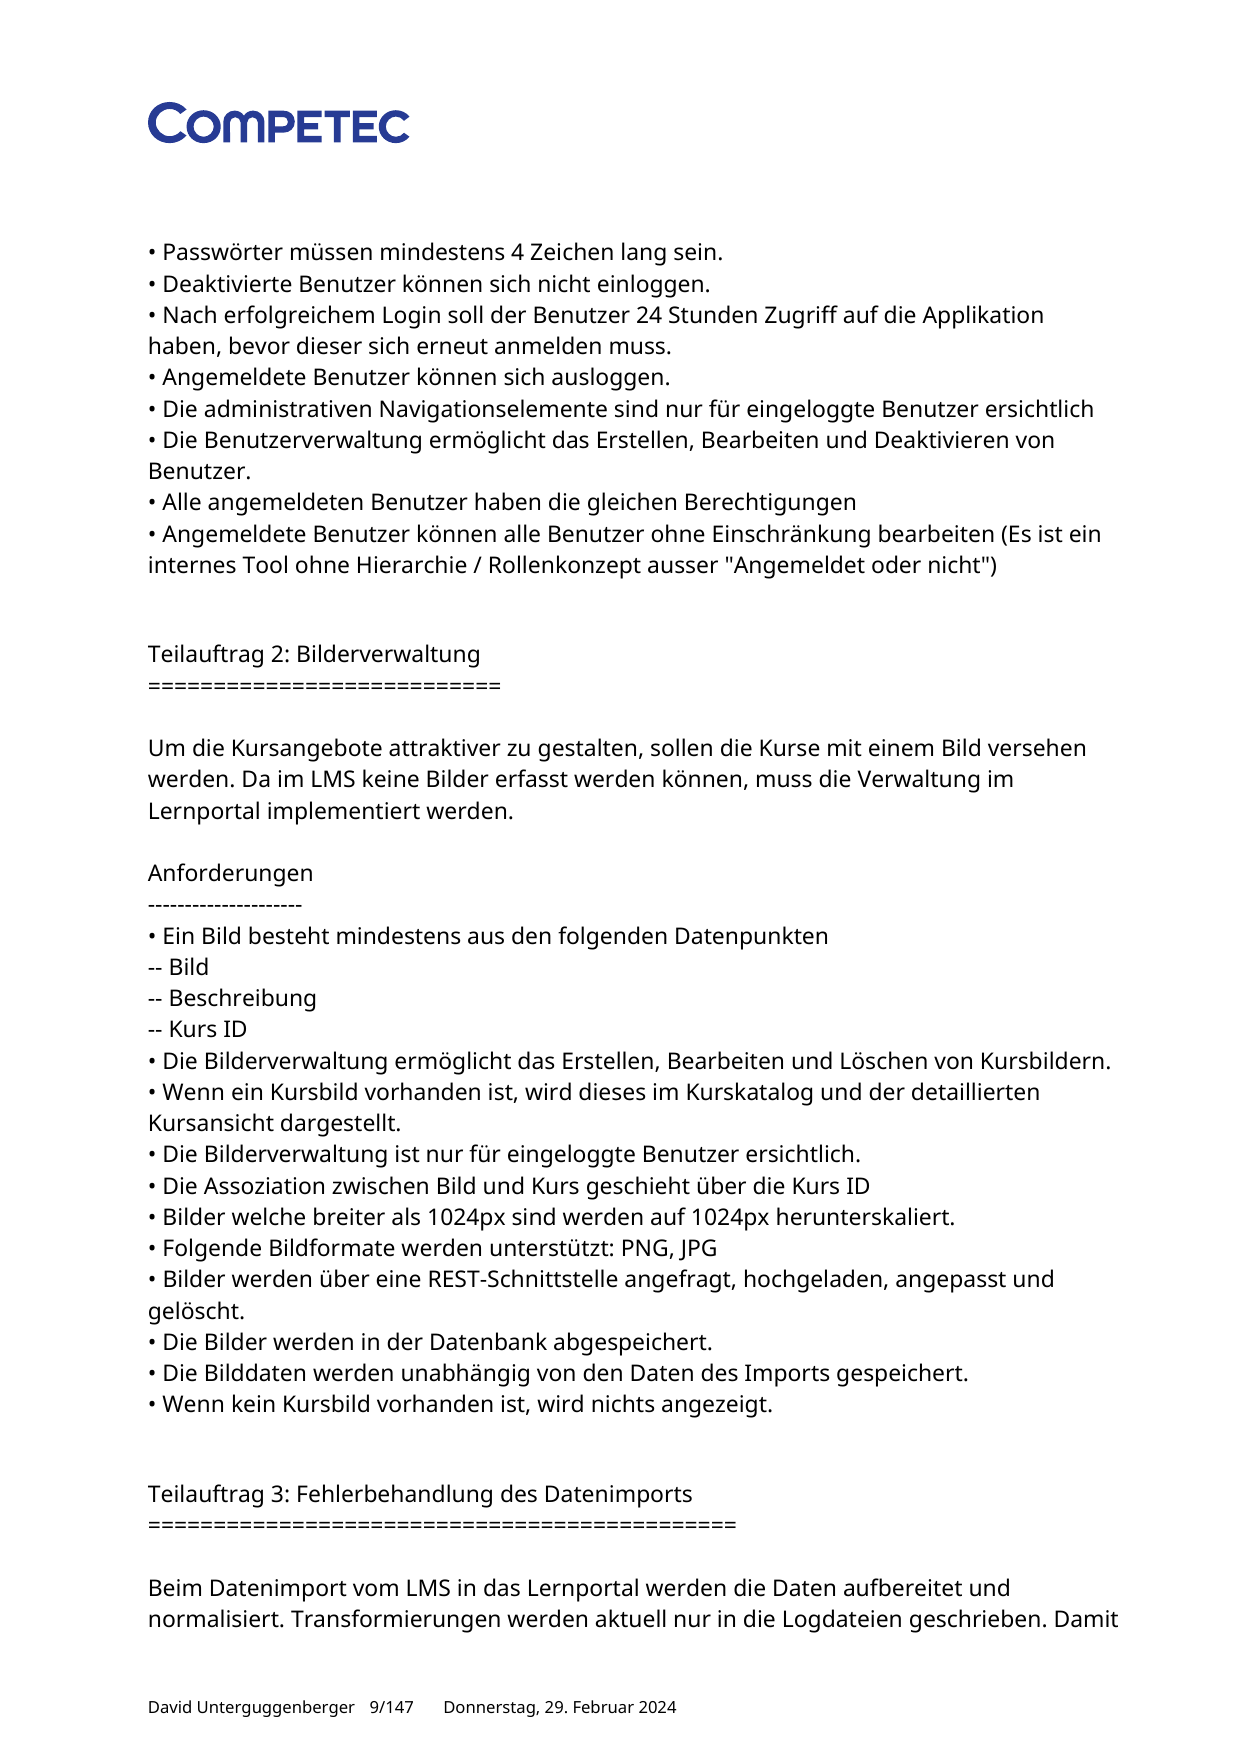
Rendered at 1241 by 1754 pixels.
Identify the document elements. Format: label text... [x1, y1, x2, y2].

text • Bilder welche breiter als 1024px sind werden auf 1024px herunterskaliert. [148, 1201, 1122, 1232]
text • Wenn ein Kursbild vorhanden ist, wird dieses im Kurskatalog und der detaillierten Kursansicht dargestellt. [148, 1076, 1122, 1138]
text • Die Bilder werden in der Datenbank abgespeichert. [148, 1326, 1122, 1357]
text • Nach erfolgreichem Login soll der Benutzer 24 Stunden Zugriff auf die Applikation haben, bevor dieser sich erneut anmelden muss. [148, 299, 1122, 361]
text • Die Bilderverwaltung ist nur für eingeloggte Benutzer ersichtlich. [148, 1138, 1122, 1169]
text • Wenn kein Kursbild vorhanden ist, wird nichts angezeigt. [148, 1388, 1122, 1419]
text • Angemeldete Benutzer können sich ausloggen. [148, 361, 1122, 392]
text -- Bild [148, 951, 1122, 982]
text • Bilder werden über eine REST-Schnittstelle angefragt, hochgeladen, angepasst und gelöscht. [148, 1263, 1122, 1326]
subtitle Teilauftrag 3: Fehlerbehandlung des Datenimports [148, 1478, 1122, 1509]
text =========================== [148, 669, 1122, 701]
text • Folgende Bildformate werden unterstützt: PNG, JPG [148, 1232, 1122, 1263]
text • Angemeldete Benutzer können alle Benutzer ohne Einschränkung bearbeiten (Es ist ein internes Tool ohne Hierarchie / Rollenkonzept ausser "Angemeldet oder nicht") [148, 517, 1122, 580]
text --------------------- [148, 888, 1122, 919]
text -- Beschreibung [148, 982, 1122, 1013]
text • Die Bilderverwaltung ermöglicht das Erstellen, Bearbeiten und Löschen von Kursbildern. [148, 1044, 1122, 1076]
text • Alle angemeldeten Benutzer haben die gleichen Berechtigungen [148, 486, 1122, 517]
text Um die Kursangebote attraktiver zu gestalten, sollen die Kurse mit einem Bild versehen werden. Da im LMS keine Bilder erfasst werden können, muss die Verwaltung im Lernportal implementiert werden. [148, 732, 1122, 826]
text • Ein Bild besteht mindestens aus den folgenden Datenpunkten [148, 919, 1122, 951]
text • Die Benutzerverwaltung ermöglicht das Erstellen, Bearbeiten und Deaktivieren von Benutzer. [148, 424, 1122, 486]
text • Die Assoziation zwischen Bild und Kurs geschieht über die Kurs ID [148, 1169, 1122, 1201]
text • Passwörter müssen mindestens 4 Zeichen lang sein. [148, 236, 1122, 267]
text -- Kurs ID [148, 1013, 1122, 1044]
text ============================================= [148, 1509, 1122, 1540]
text • Deaktivierte Benutzer können sich nicht einloggen. [148, 267, 1122, 299]
text • Die Bilddaten werden unabhängig von den Daten des Imports gespeichert. [148, 1357, 1122, 1388]
subtitle Teilauftrag 2: Bilderverwaltung [148, 638, 1122, 669]
text Anforderungen [148, 857, 1122, 888]
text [148, 1572, 1122, 1634]
text • Die administrativen Navigationselemente sind nur für eingeloggte Benutzer ersichtlich [148, 392, 1122, 424]
